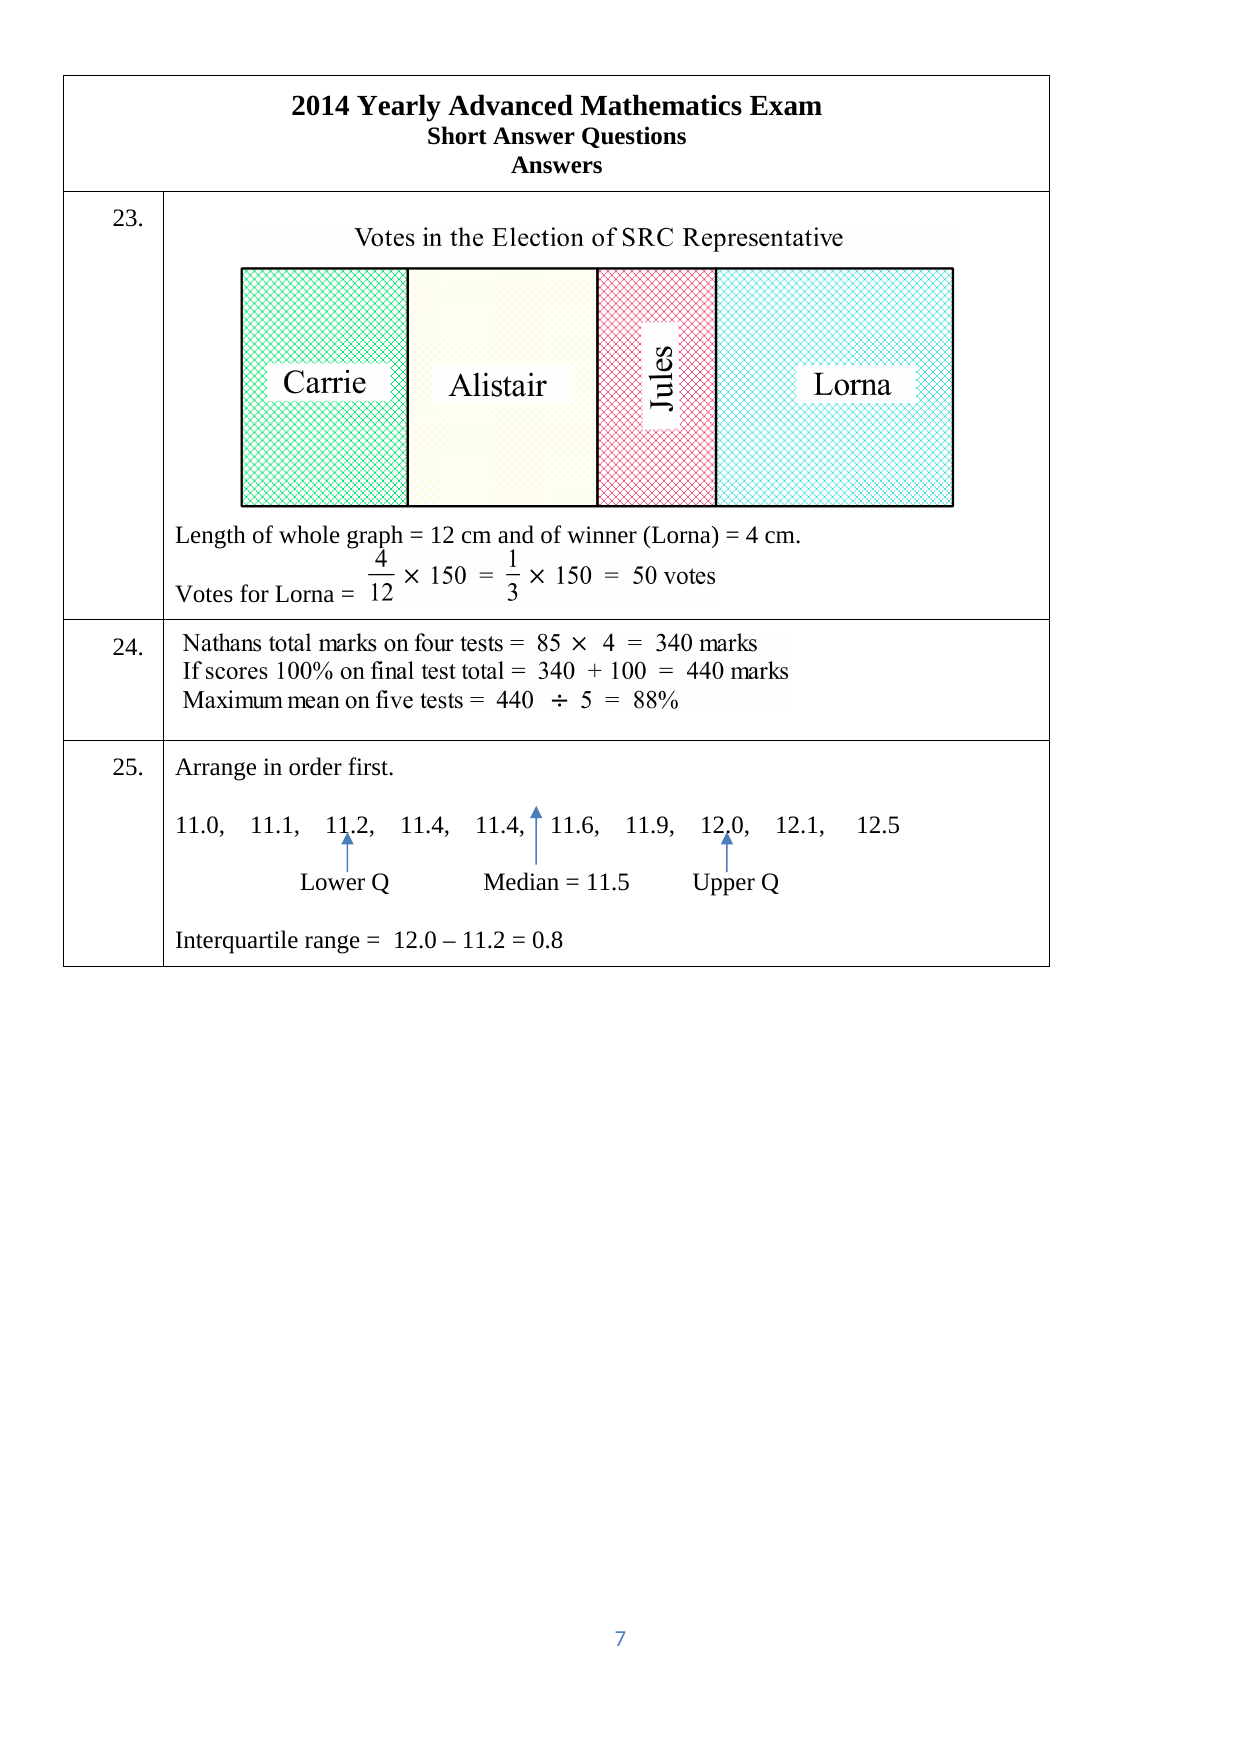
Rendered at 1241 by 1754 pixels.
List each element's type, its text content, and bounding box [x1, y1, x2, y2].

picture [367, 548, 716, 603]
table_cell [164, 620, 1049, 740]
table_cell [64, 620, 163, 740]
table_cell [64, 741, 163, 966]
table_cell [64, 192, 163, 619]
picture [238, 225, 956, 509]
table_cell Arrange in order first. 11.0, 11.1, 11.2, 11.4, 11.4, 11.6, 11.9, 12.0, 12.1, 12.5 Lower Q Median = 11.5 Upper Q Interquartile range = 12.0 – 11.2 = 0.8 [164, 741, 1049, 966]
table_header 2014 Yearly Advanced Mathematics Exam Short Answer Questions Answers [64, 76, 1049, 191]
table_cell Length of whole graph = 12 cm and of winner (Lorna) = 4 cm. Votes for Lorna = [164, 192, 1049, 619]
picture [181, 632, 790, 710]
